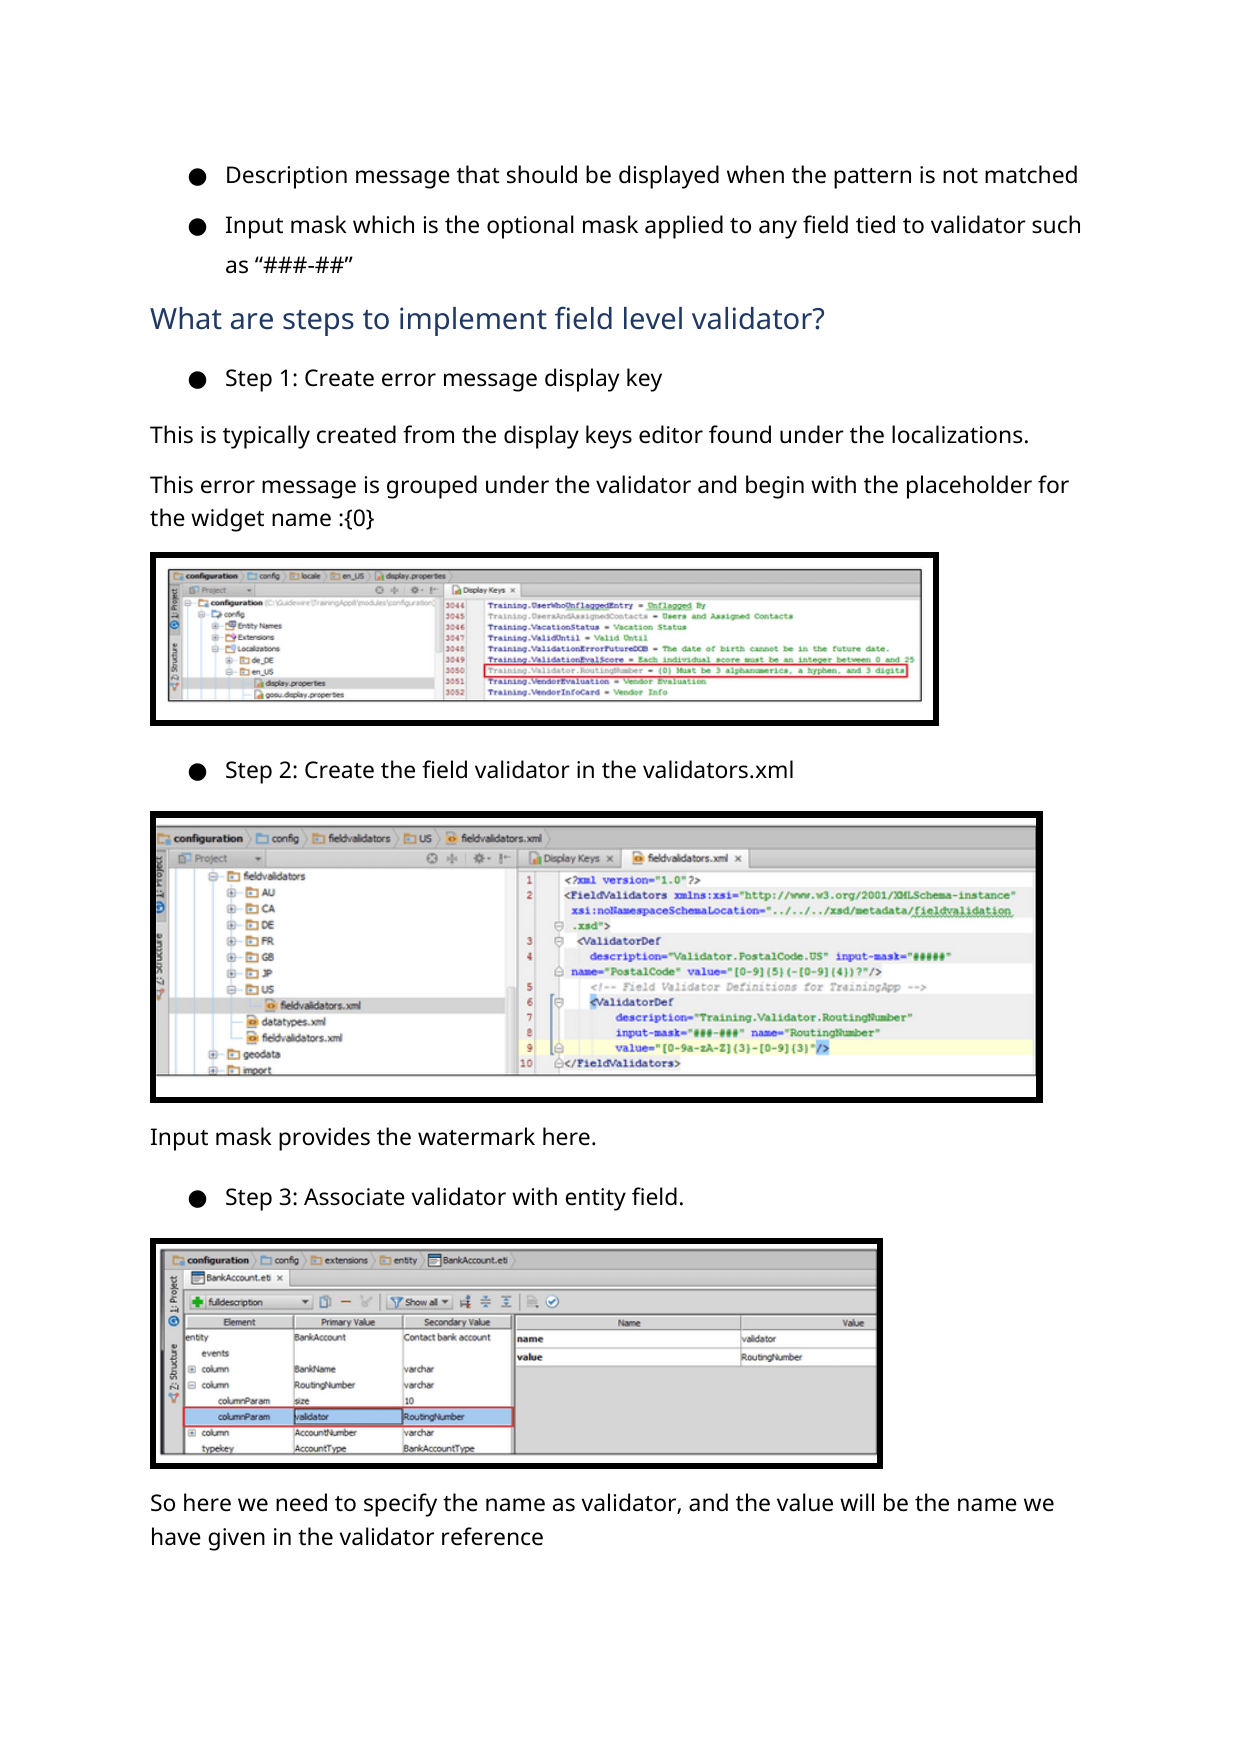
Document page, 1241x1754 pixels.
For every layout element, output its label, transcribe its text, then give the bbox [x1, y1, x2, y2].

picture [156, 1244, 877, 1463]
list Step 3: Associate validator with entity field. [187, 1171, 1090, 1218]
picture [156, 818, 1036, 1097]
subtitle What are steps to implement field level validator? [150, 298, 1090, 338]
list Description message that should be displayed when the pattern is not matched [187, 150, 1090, 197]
picture [156, 558, 933, 720]
list Step 2: Create the field validator in the validators.xml [187, 745, 1090, 792]
list Step 1: Create error message display key [187, 353, 1090, 400]
text Input mask provides the watermark here. [150, 1121, 1090, 1153]
text So here we need to specify the name as validator, and the value will be the name we have given in the validator reference [150, 1487, 1090, 1552]
text This is typically created from the display keys editor found under the localizations. [150, 419, 1090, 451]
text This error message is grouped under the validator and begin with the placeholder for the widget name :{0} [150, 469, 1090, 533]
list Input mask which is the optional mask applied to any field tied to validator such as “###-##” [187, 200, 1090, 280]
